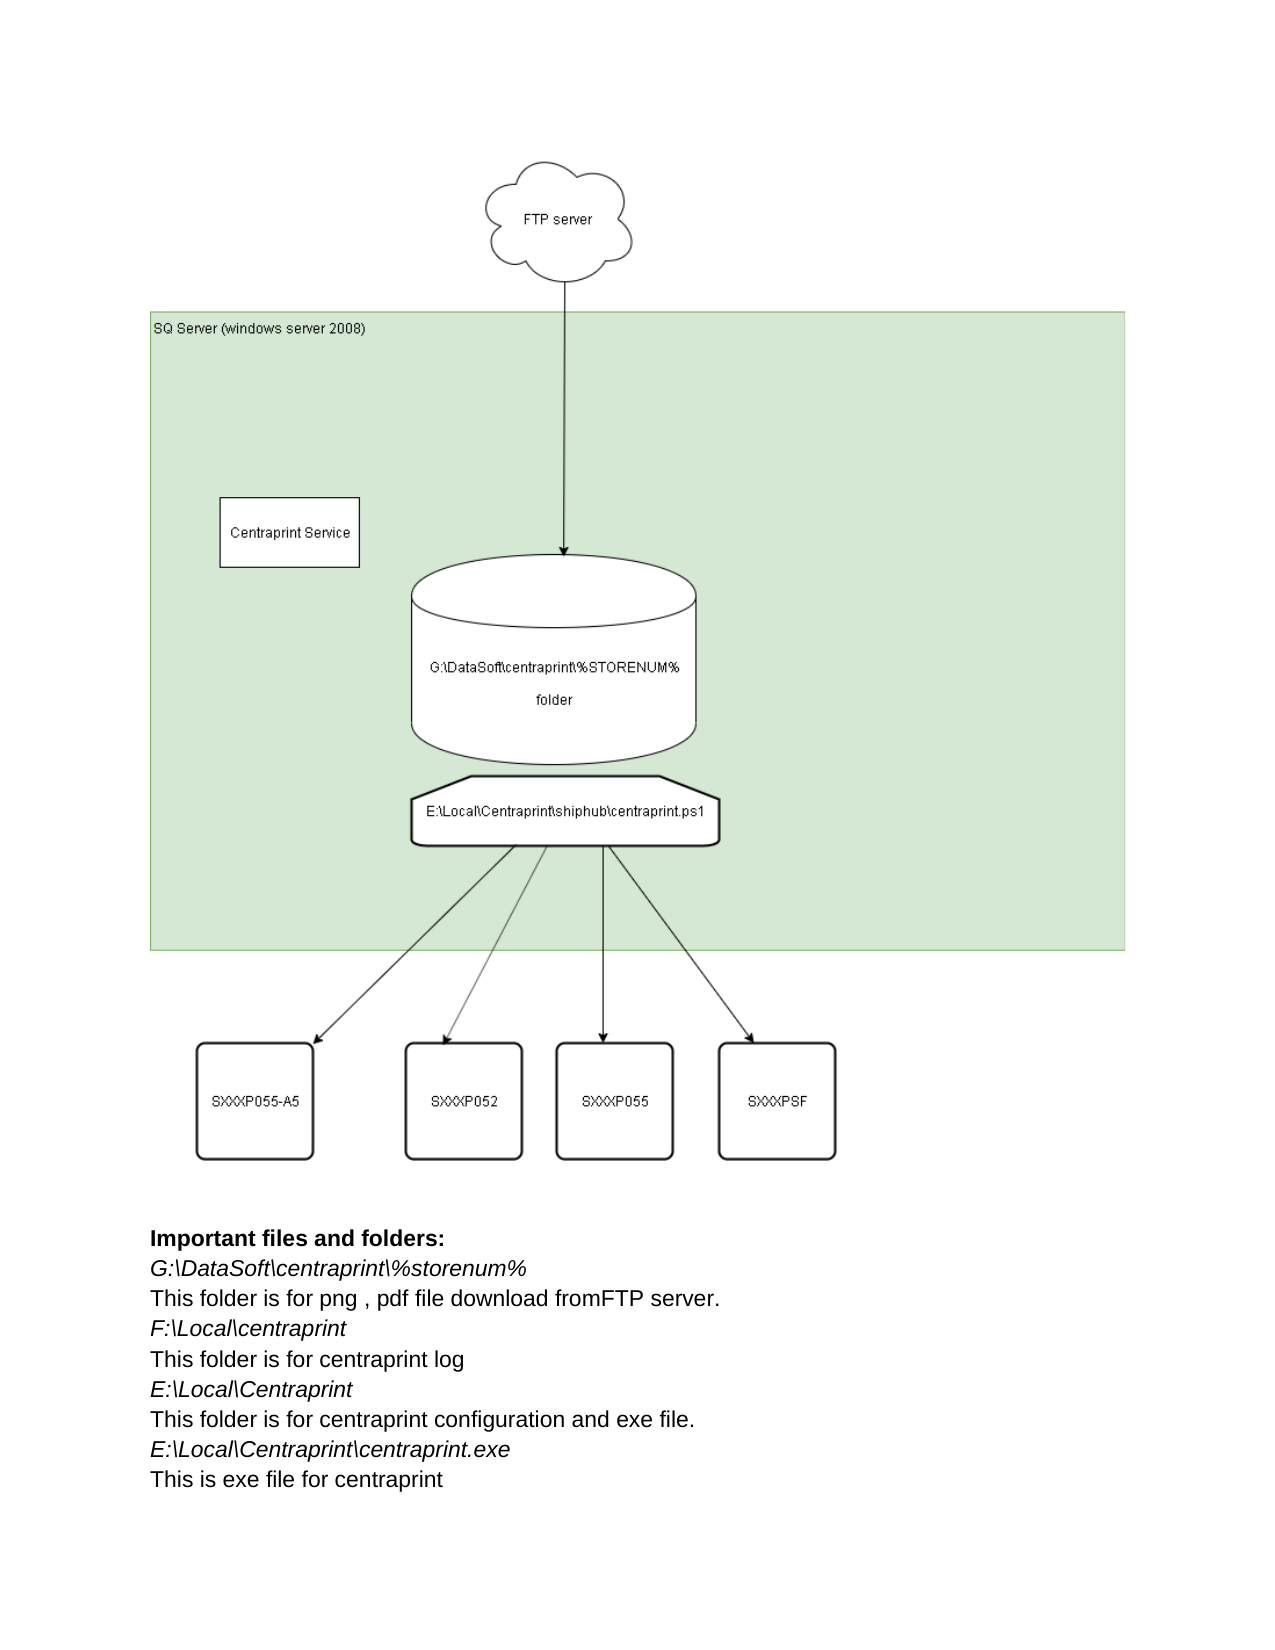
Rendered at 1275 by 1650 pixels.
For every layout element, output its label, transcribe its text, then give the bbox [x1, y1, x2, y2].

text This folder is for centraprint log [150, 1346, 1125, 1372]
text Important files and folders: [150, 1225, 1125, 1251]
text F:\Local\centraprint [150, 1315, 1125, 1342]
text G:\DataSoft\centraprint\%storenum% [150, 1255, 1125, 1281]
text This is exe file for centraprint [150, 1466, 1125, 1493]
text This folder is for centraprint configuration and exe file. [150, 1406, 1125, 1432]
picture [150, 150, 1125, 1161]
text This folder is for png , pdf file download fromFTP server. [150, 1285, 1125, 1311]
text E:\Local\Centraprint [150, 1376, 1125, 1402]
text E:\Local\Centraprint\centraprint.exe [150, 1436, 1125, 1462]
